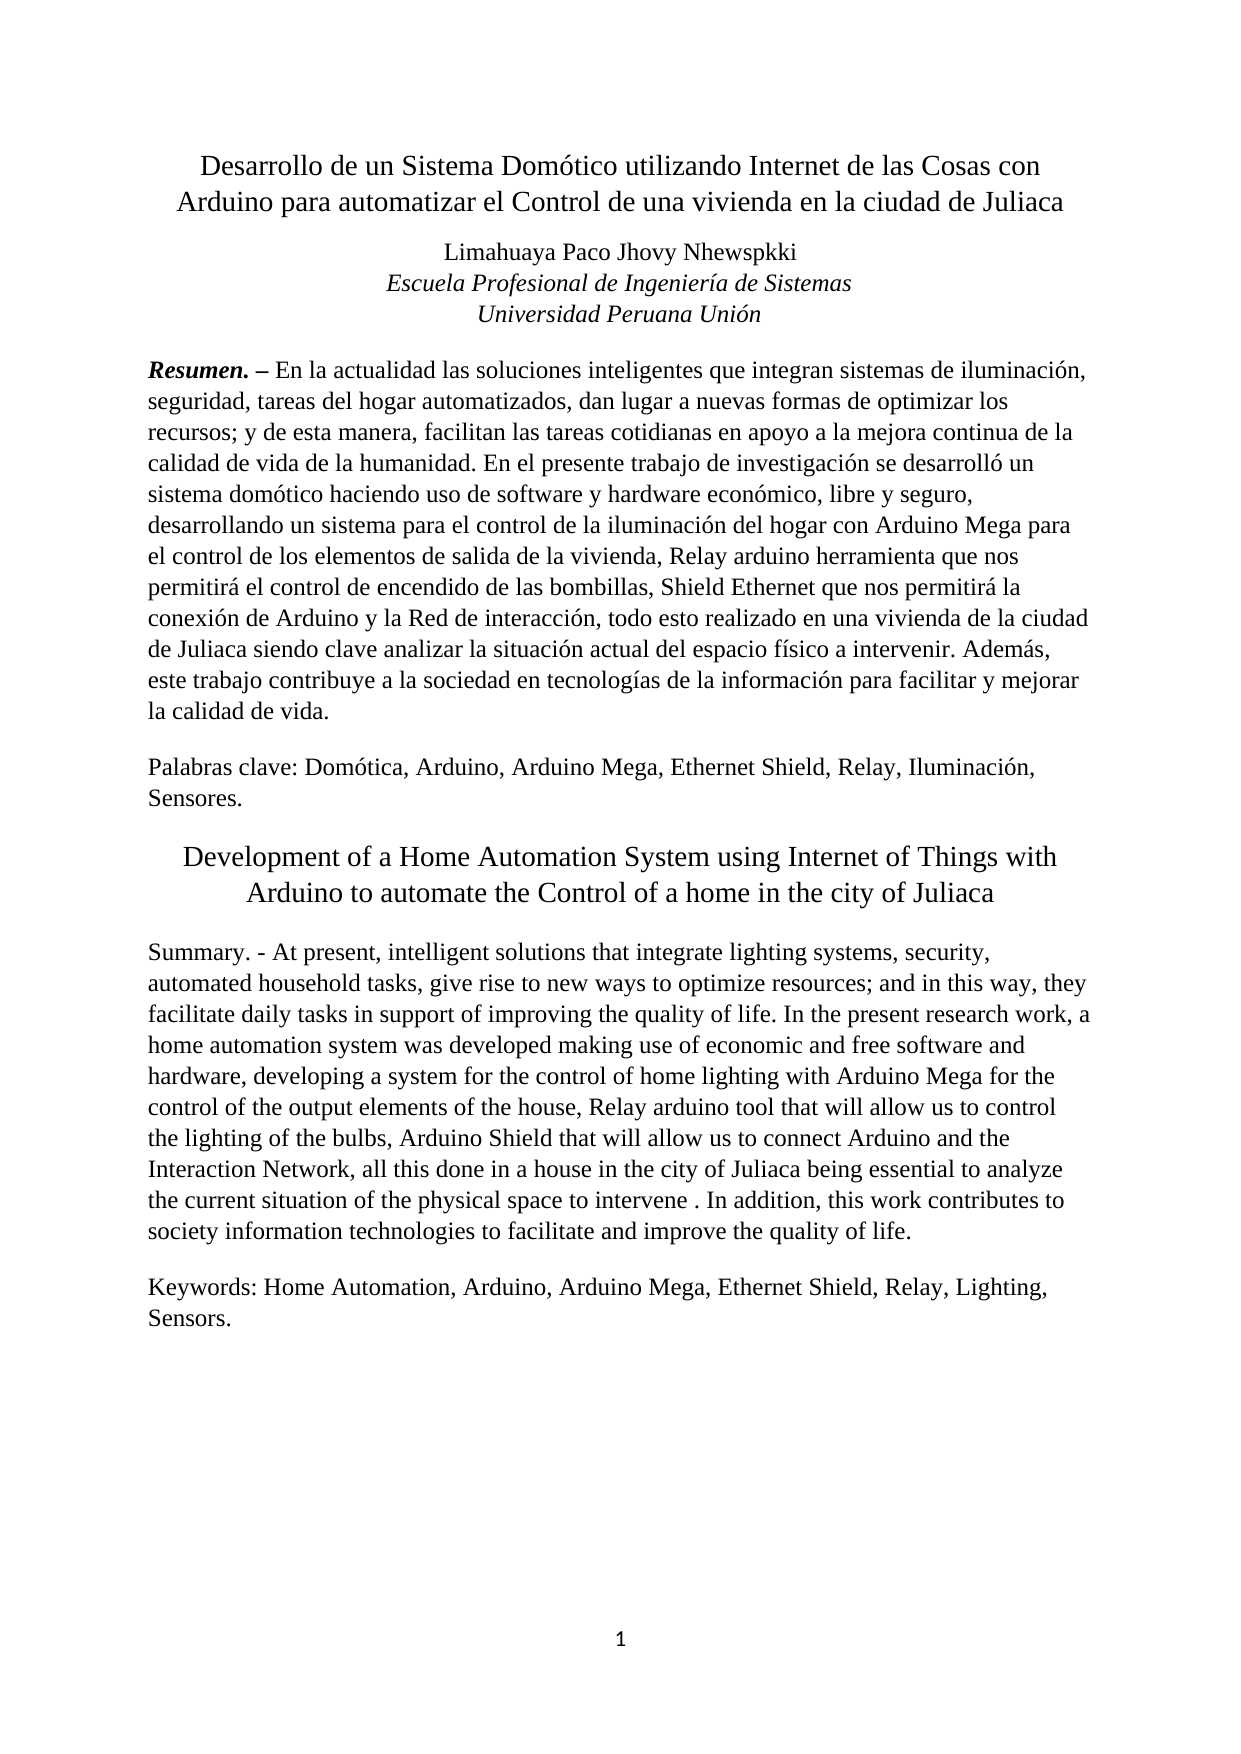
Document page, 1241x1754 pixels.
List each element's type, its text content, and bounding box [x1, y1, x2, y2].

text Limahuaya Paco Jhovy Nhewspkki [148, 237, 1092, 265]
text Palabras clave: Domótica, Arduino, Arduino Mega, Ethernet Shield, Relay, Iluminación, Sensores. [148, 752, 1092, 812]
text Keywords: Home Automation, Arduino, Arduino Mega, Ethernet Shield, Relay, Lighting, Sensors. [148, 1272, 1092, 1332]
text Development of a Home Automation System using Internet of Things with Arduino to automate the Control of a home in the city of Juliaca [148, 839, 1092, 909]
text Escuela Profesional de Ingeniería de Sistemas [148, 268, 1092, 296]
text Resumen. – En la actualidad las soluciones inteligentes que integran sistemas de iluminación, seguridad, tareas del hogar automatizados, dan lugar a nuevas formas de optimizar los recursos; y de esta manera, facilitan las tareas cotidianas en apoyo a la mejora continua de la calidad de vida de la humanidad. En el presente trabajo de investigación se desarrolló un sistema domótico haciendo uso de software y hardware económico, libre y seguro, desarrollando un sistema para el control de la iluminación del hogar con Arduino Mega para el control de los elementos de salida de la vivienda, Relay arduino herramienta que nos permitirá el control de encendido de las bombillas, Shield Ethernet que nos permitirá la conexión de Arduino y la Red de interacción, todo esto realizado en una vivienda de la ciudad de Juliaca siendo clave analizar la situación actual del espacio físico a intervenir. Además, este trabajo contribuye a la sociedad en tecnologías de la información para facilitar y mejorar la calidad de vida. [148, 355, 1092, 725]
text Desarrollo de un Sistema Domótico utilizando Internet de las Cosas con Arduino para automatizar el Control de una vivienda en la ciudad de Juliaca [148, 148, 1092, 217]
text Universidad Peruana Unión [148, 299, 1092, 327]
text Summary. - At present, intelligent solutions that integrate lighting systems, security, automated household tasks, give rise to new ways to optimize resources; and in this way, they facilitate daily tasks in support of improving the quality of life. In the present research work, a home automation system was developed making use of economic and free software and hardware, developing a system for the control of home lighting with Arduino Mega for the control of the output elements of the house, Relay arduino tool that will allow us to control the lighting of the bulbs, Arduino Shield that will allow us to connect Arduino and the Interaction Network, all this done in a house in the city of Juliaca being essential to analyze the current situation of the physical space to intervene . In addition, this work contributes to society information technologies to facilitate and improve the quality of life. [148, 937, 1092, 1245]
